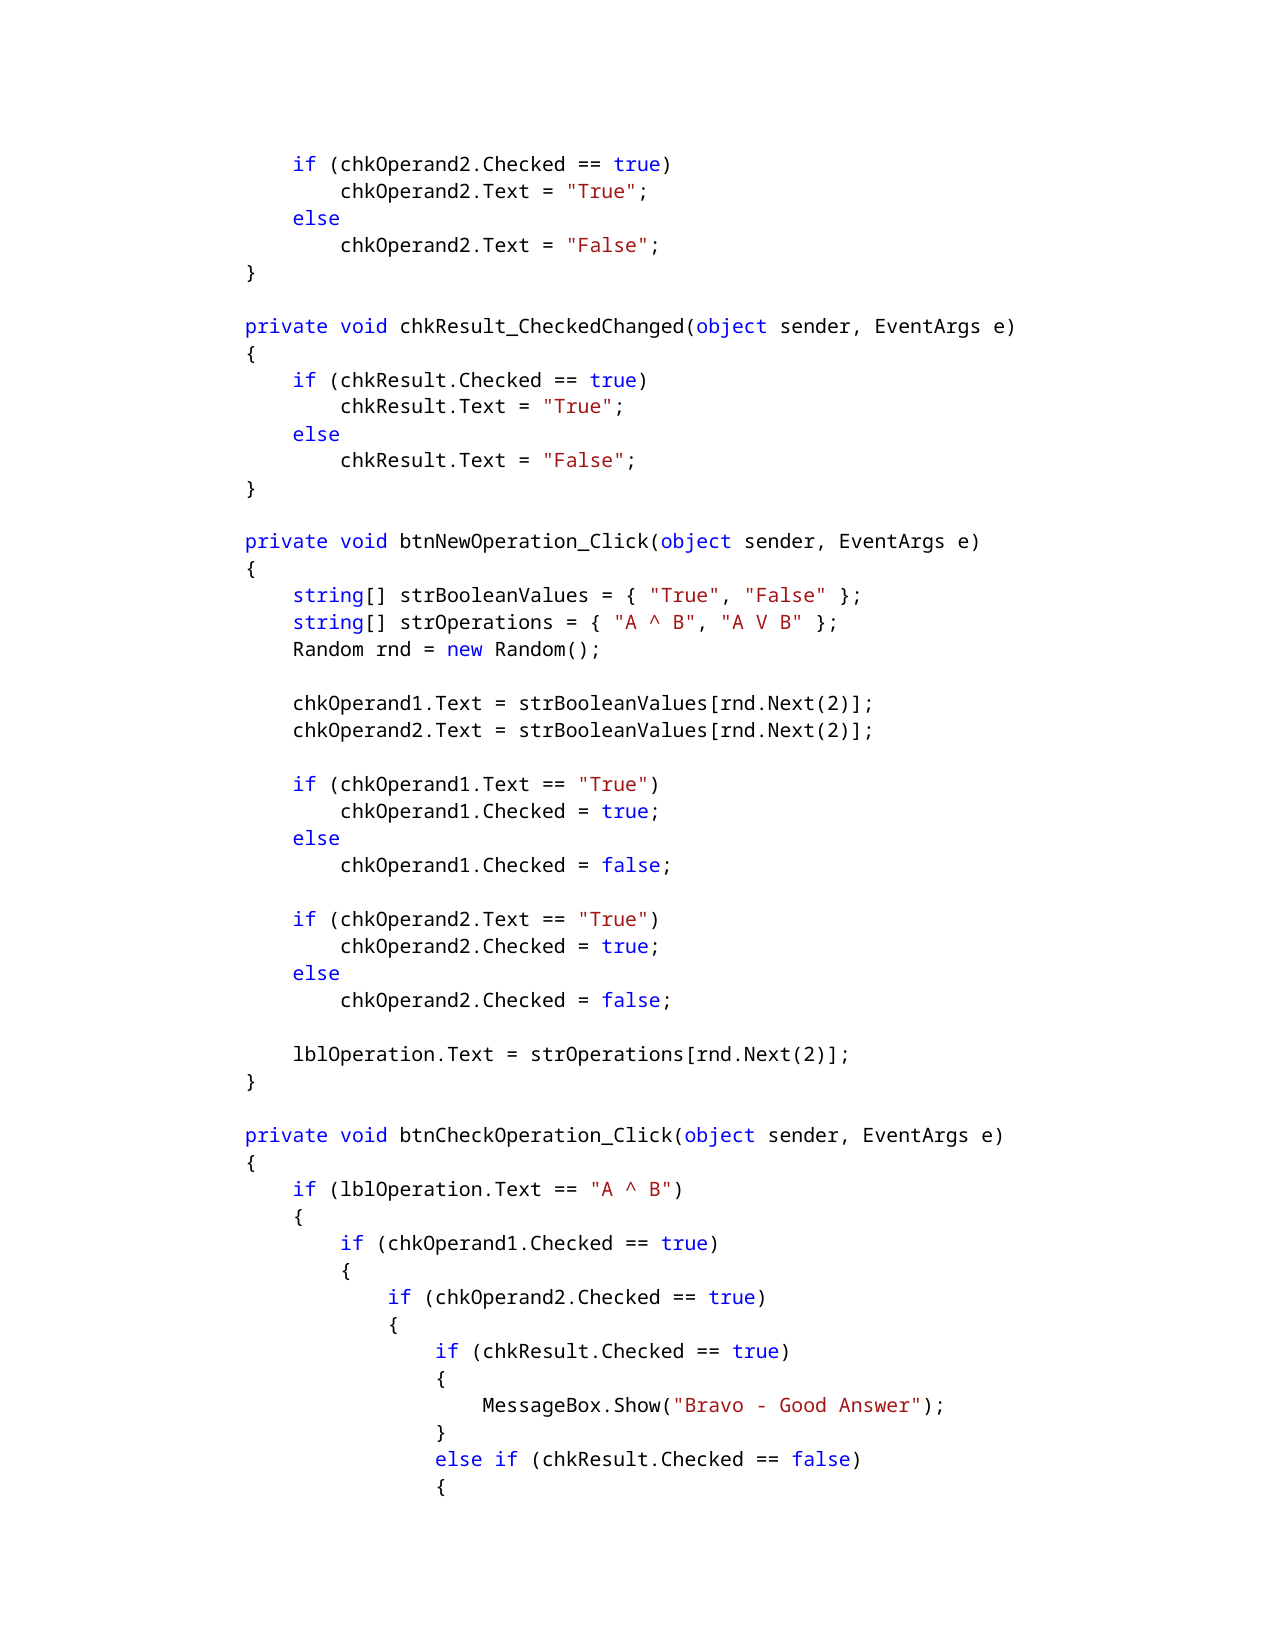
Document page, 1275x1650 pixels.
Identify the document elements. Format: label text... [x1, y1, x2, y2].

text string[] strOperations = { "A ^ B", "A V B" }; [150, 609, 1125, 636]
text chkOperand1.Checked = false; [150, 851, 1125, 878]
text lblOperation.Text = strOperations[rnd.Next(2)]; [150, 1040, 1125, 1067]
text { [150, 555, 1125, 582]
text { [150, 1364, 1125, 1391]
text } [150, 474, 1125, 501]
text private void btnCheckOperation_Click(object sender, EventArgs e) [150, 1121, 1125, 1148]
text chkOperand2.Text = strBooleanValues[rnd.Next(2)]; [150, 717, 1125, 743]
text if (chkOperand1.Text == "True") [150, 771, 1125, 797]
text chkResult.Text = "True"; [150, 393, 1125, 420]
text if (chkOperand2.Checked == true) [150, 1283, 1125, 1310]
text if (chkOperand1.Checked == true) [150, 1229, 1125, 1256]
text { [150, 1472, 1125, 1499]
text else [150, 959, 1125, 986]
text if (chkResult.Checked == true) [150, 1337, 1125, 1364]
text string[] strBooleanValues = { "True", "False" }; [150, 582, 1125, 609]
text else if (chkResult.Checked == false) [150, 1445, 1125, 1472]
text chkOperand2.Text = "False"; [150, 231, 1125, 258]
text } [150, 1418, 1125, 1445]
text chkOperand1.Checked = true; [150, 797, 1125, 824]
text else [150, 824, 1125, 851]
text { [150, 1148, 1125, 1175]
text Random rnd = new Random(); [150, 636, 1125, 663]
text { [150, 1202, 1125, 1229]
text if (chkOperand2.Text == "True") [150, 905, 1125, 932]
text chkOperand2.Checked = false; [150, 986, 1125, 1013]
text chkOperand2.Text = "True"; [150, 177, 1125, 204]
text } [150, 1067, 1125, 1094]
text private void btnNewOperation_Click(object sender, EventArgs e) [150, 528, 1125, 555]
text else [150, 420, 1125, 447]
text { [150, 1256, 1125, 1283]
text { [150, 1310, 1125, 1337]
text private void chkResult_CheckedChanged(object sender, EventArgs e) [150, 312, 1125, 339]
text if (chkOperand2.Checked == true) [150, 150, 1125, 177]
text chkResult.Text = "False"; [150, 447, 1125, 474]
text } [150, 258, 1125, 285]
text chkOperand1.Text = strBooleanValues[rnd.Next(2)]; [150, 689, 1125, 717]
text { [150, 339, 1125, 366]
text if (chkResult.Checked == true) [150, 366, 1125, 393]
text chkOperand2.Checked = true; [150, 932, 1125, 959]
text MessageBox.Show("Bravo - Good Answer"); [150, 1391, 1125, 1418]
text if (lblOperation.Text == "A ^ B") [150, 1175, 1125, 1202]
text else [150, 204, 1125, 231]
